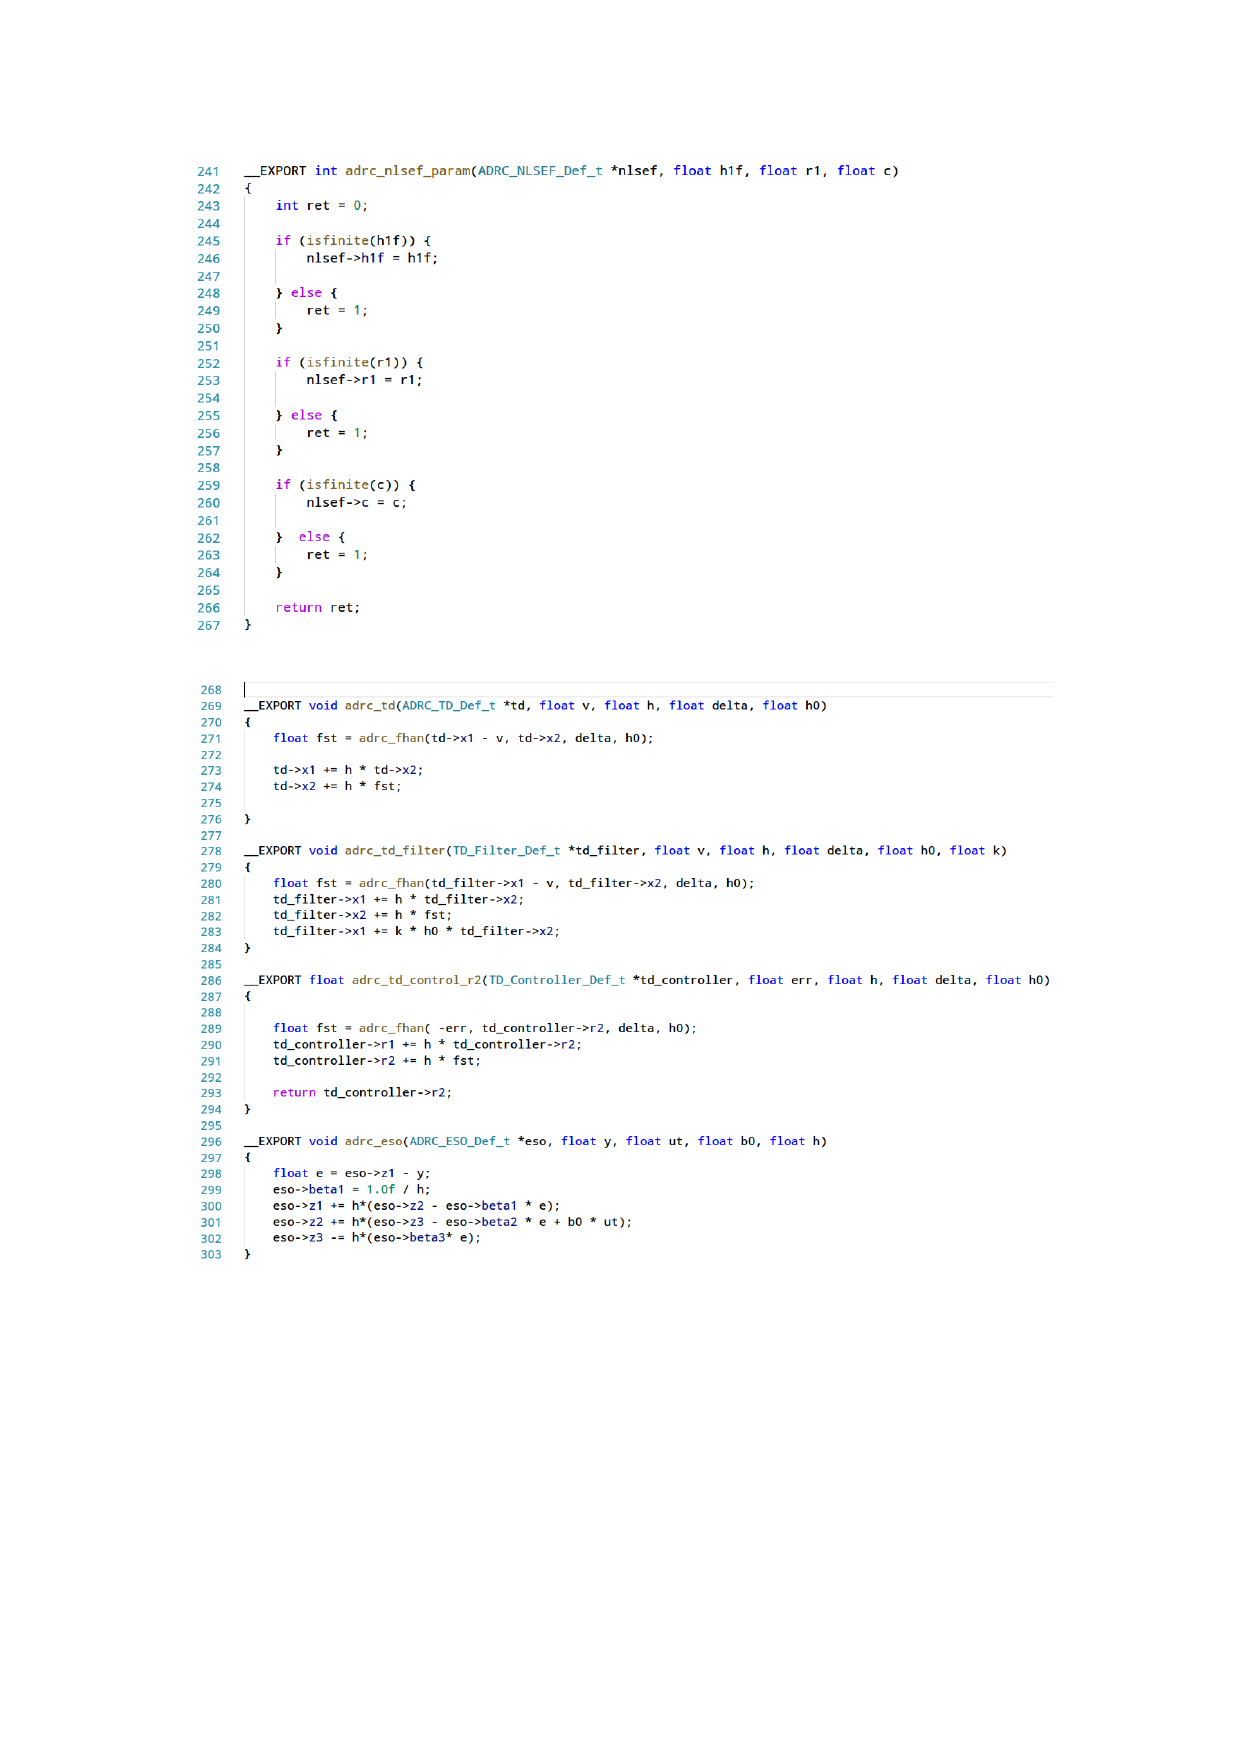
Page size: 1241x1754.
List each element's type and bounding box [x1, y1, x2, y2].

picture [187, 682, 1053, 1261]
picture [187, 162, 946, 635]
